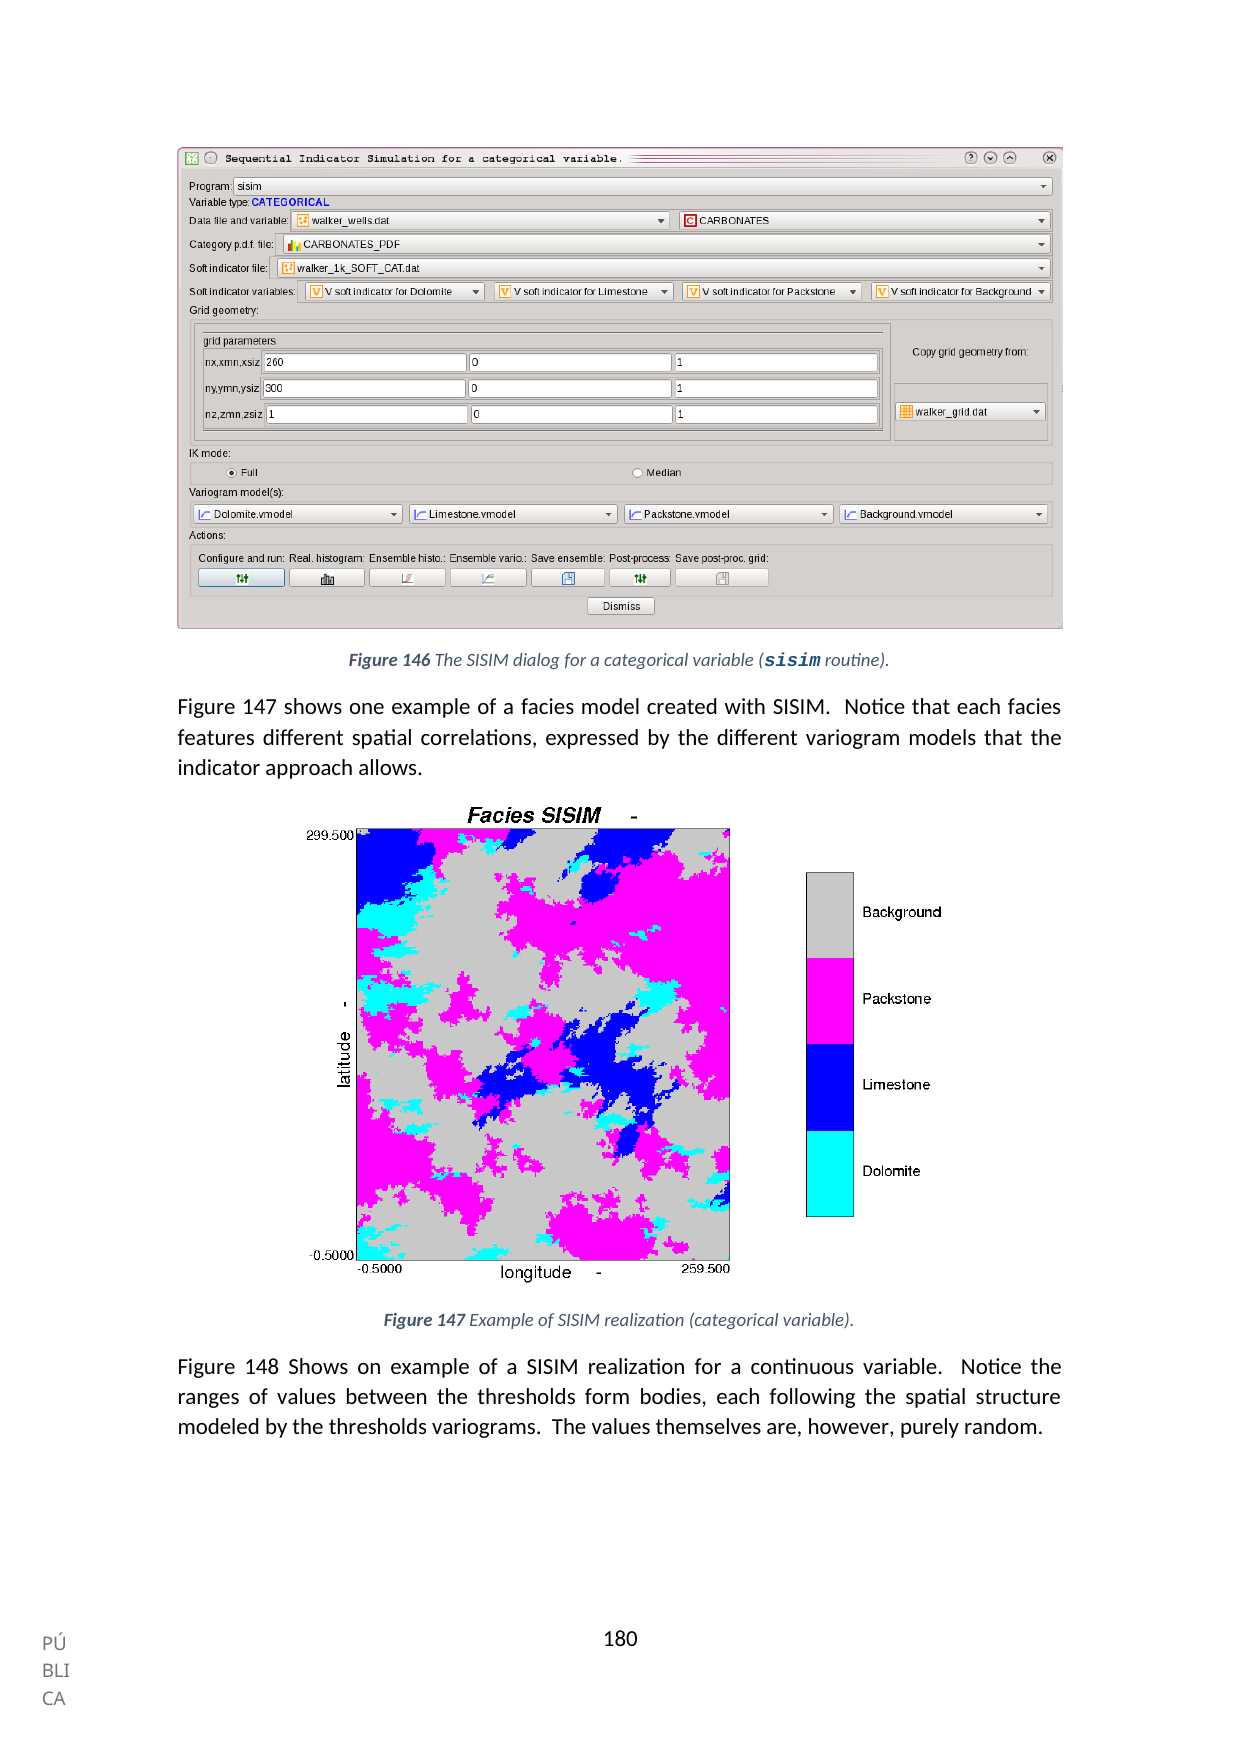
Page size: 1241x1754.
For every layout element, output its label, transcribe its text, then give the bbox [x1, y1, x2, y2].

text Figure 145 Shows on example of a SISIM realization for a continuous variable. Notice the ranges of values between the thresholds form bodies, each following the spatial structure modeled by the thresholds variograms. The values themselves are, however, purely random. [177, 1352, 1063, 1440]
text Figure 147 Example of SISIM realization (categorical variable). [177, 1308, 1063, 1331]
picture [295, 799, 946, 1290]
text Figure 144 shows one example of a facies model created with SISIM. Notice that each facies features different spatial correlations, expressed by the different variogram models that the indicator approach allows. [177, 692, 1063, 781]
picture [177, 147, 1063, 629]
text Figure 146 The SISIM dialog for a categorical variable (sisim routine). [177, 648, 1063, 672]
